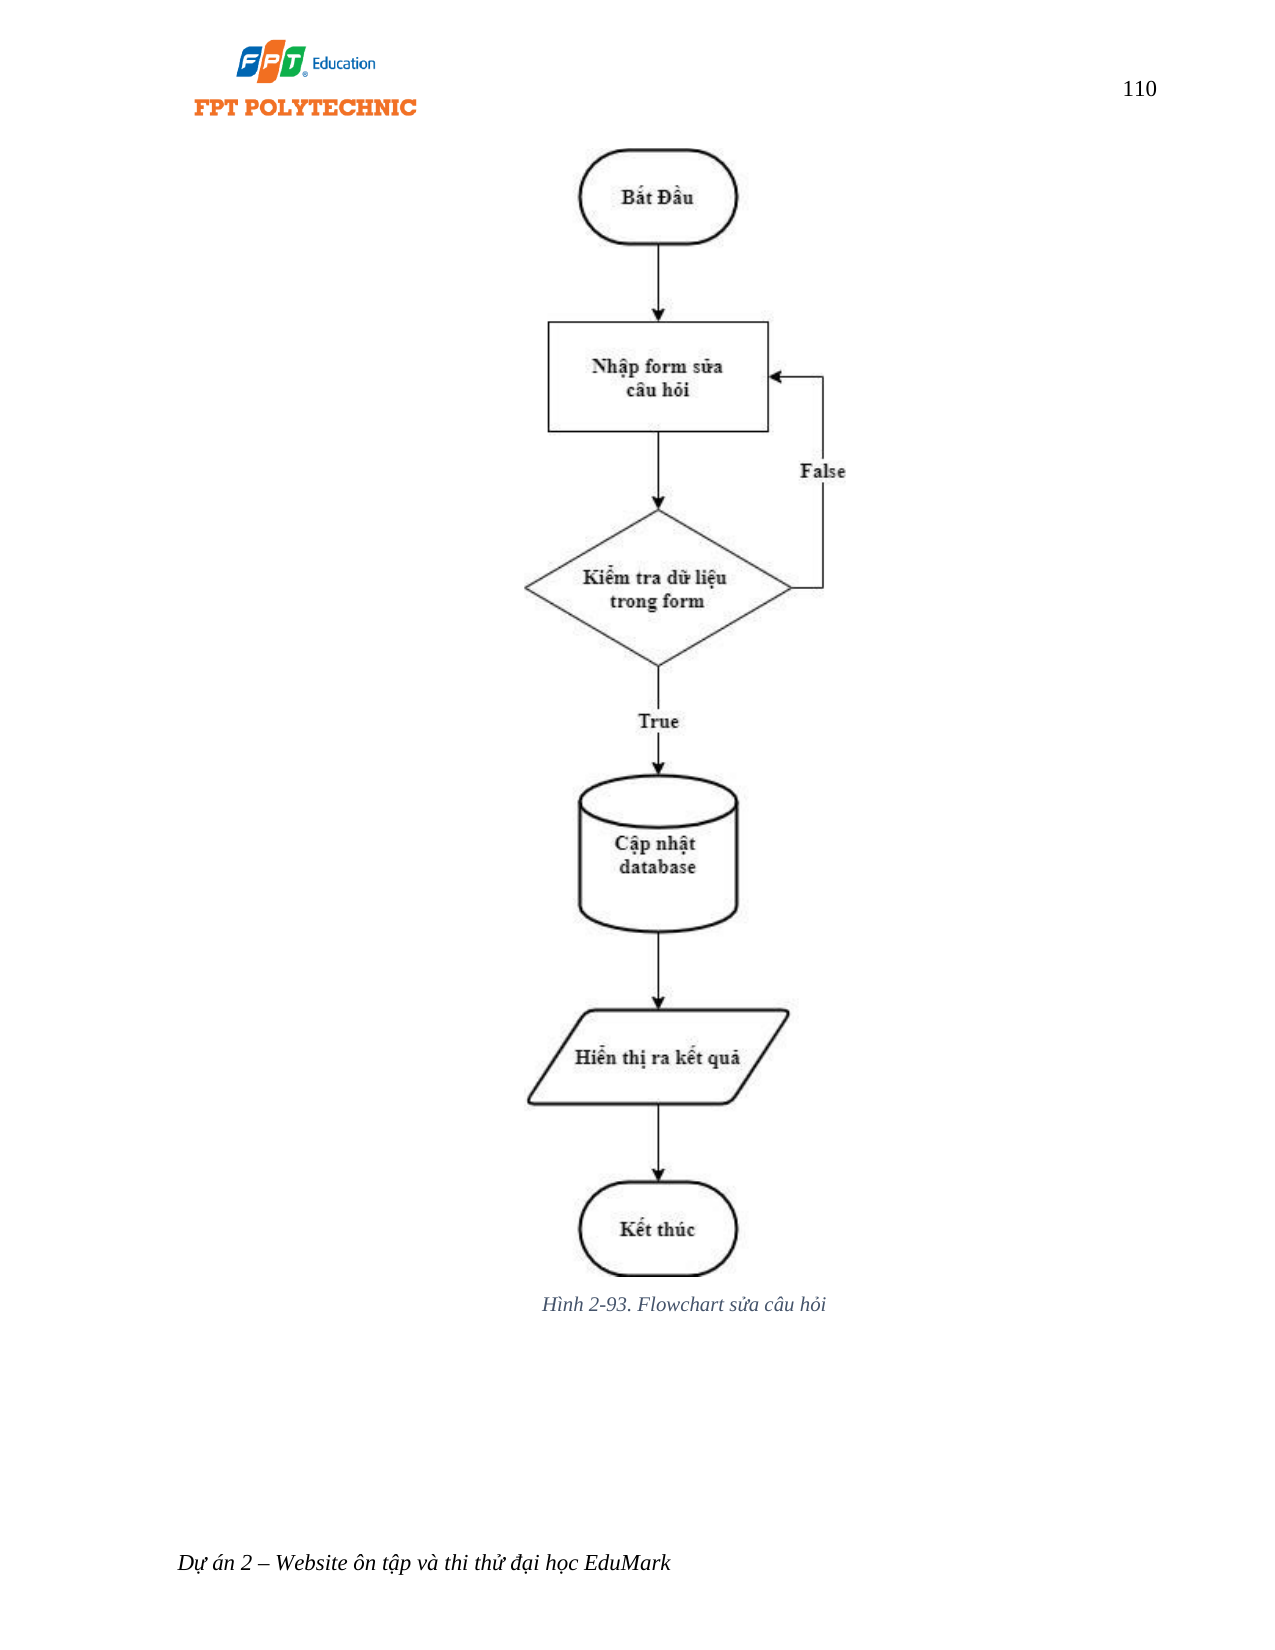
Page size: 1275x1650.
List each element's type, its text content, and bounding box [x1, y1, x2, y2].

picture [523, 148, 846, 1277]
picture [194, 39, 417, 116]
text Hình 2-93. Flowchart sửa câu hỏi [201, 1292, 1169, 1316]
